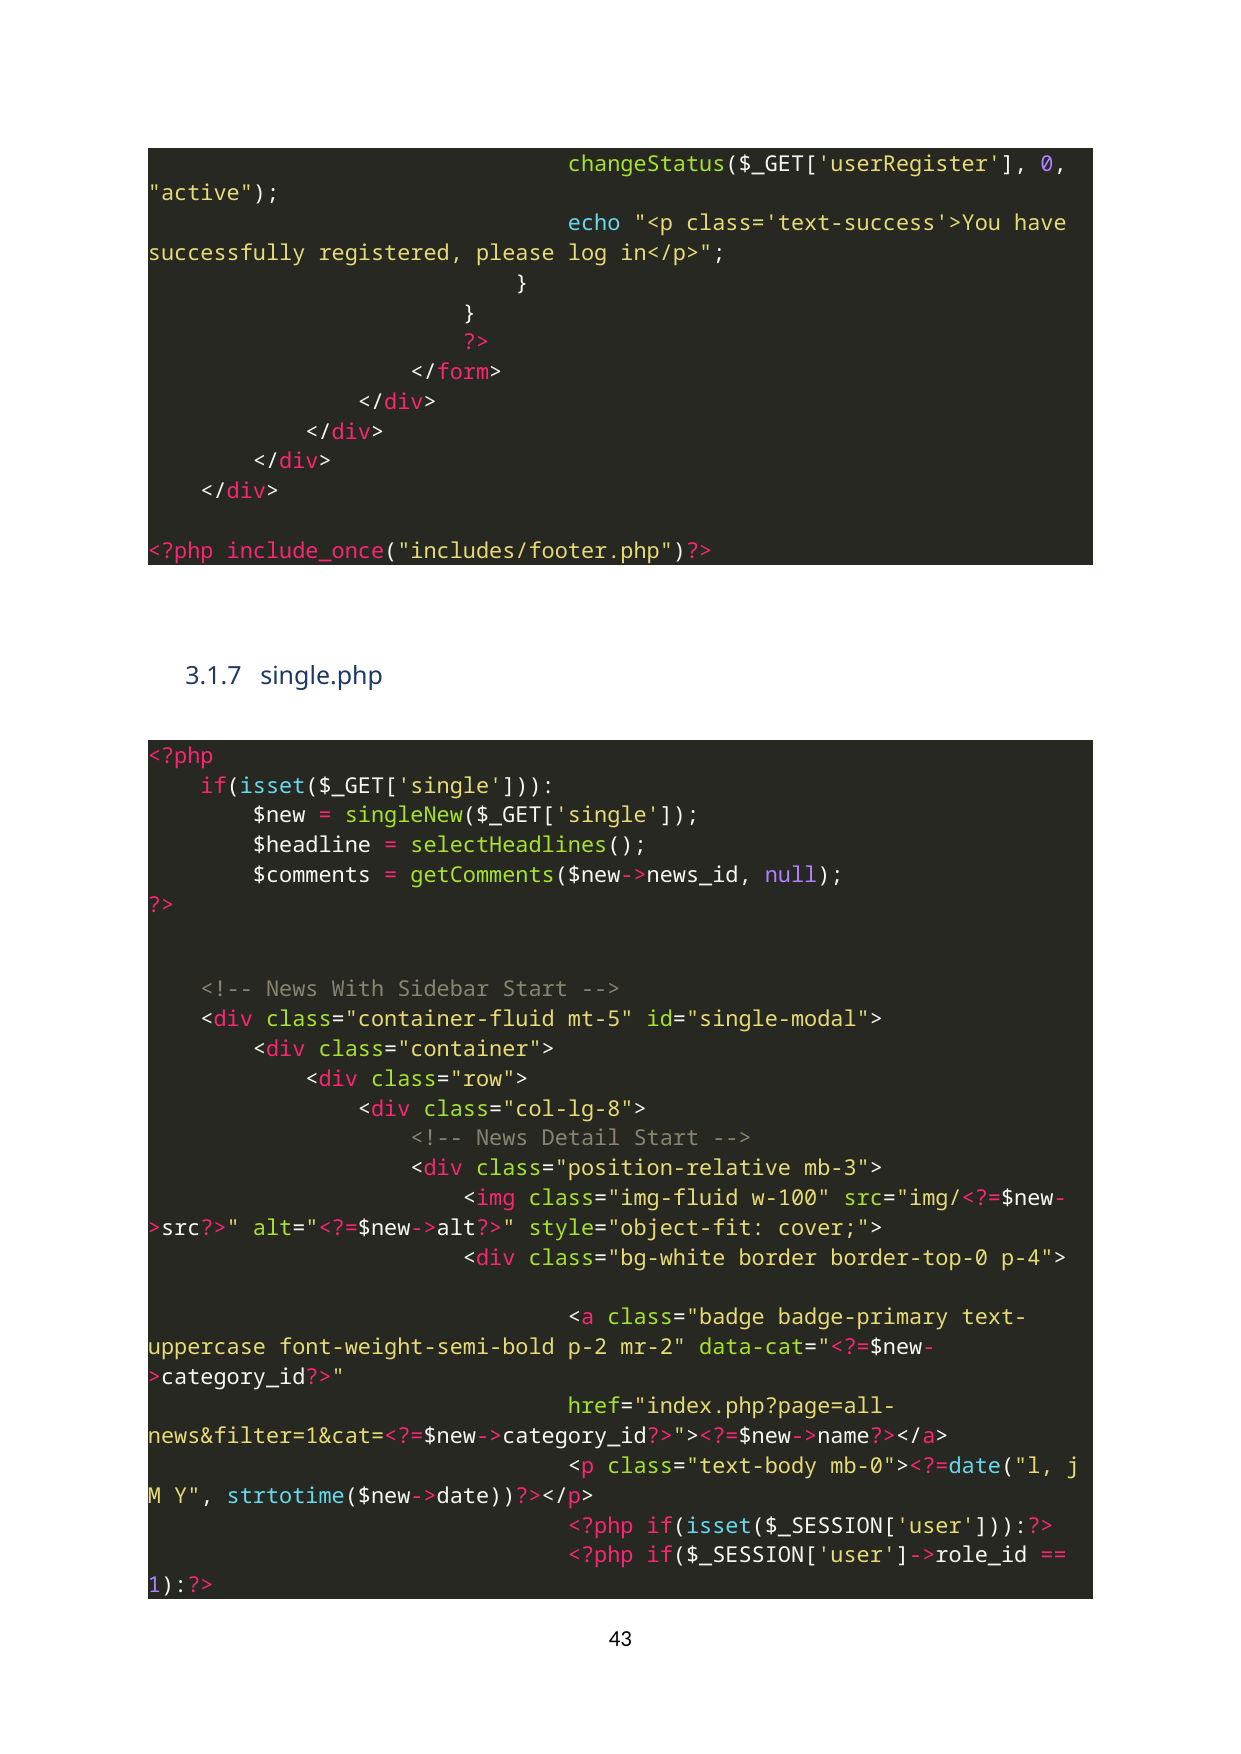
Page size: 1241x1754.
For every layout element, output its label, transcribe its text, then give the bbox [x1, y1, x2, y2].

text if(isset($_GET['single'])): [148, 769, 1093, 799]
text <div class="row"> [148, 1063, 1093, 1092]
text <p class="text-body mb-0"><?=date("l, j M Y", strtotime($new->date))?></p> [148, 1450, 1093, 1509]
text $headline = selectHeadlines(); [148, 829, 1093, 859]
text </div> [148, 416, 1093, 446]
text <img class="img-fluid w-100" src="img/<?=$new->src?>" alt="<?=$new->alt?>" style="object-fit: cover;"> [148, 1182, 1093, 1241]
text <div class="bg-white border border-top-0 p-4"> [148, 1241, 1093, 1271]
text $new = singleNew($_GET['single']); [148, 799, 1093, 829]
text <?php include_once("includes/footer.php")?> [148, 535, 1093, 565]
text $comments = getComments($new->news_id, null); [148, 859, 1093, 889]
text <div class="container-fluid mt-5" id="single-modal"> [148, 1003, 1093, 1033]
text <div class="container"> [148, 1033, 1093, 1063]
text <?php [148, 740, 1093, 769]
text </form> [148, 356, 1093, 386]
text } [148, 297, 1093, 326]
text <!-- News With Sidebar Start --> [148, 973, 1093, 1003]
text changeStatus($_GET['userRegister'], 0, "active"); [148, 148, 1093, 207]
text <a class="badge badge-primary text-uppercase font-weight-semi-bold p-2 mr-2" data-cat="<?=$new->category_id?>" [148, 1301, 1093, 1390]
text <?php if($_SESSION['user']->role_id == 1):?> [148, 1539, 1093, 1599]
text <div class="col-lg-8"> [148, 1092, 1093, 1122]
text <?php if(isset($_SESSION['user'])):?> [148, 1509, 1093, 1539]
text <div class="position-relative mb-3"> [148, 1152, 1093, 1182]
text </div> [148, 475, 1093, 505]
subtitle single.php [185, 657, 1093, 691]
text </div> [148, 386, 1093, 416]
text href="index.php?page=all-news&filter=1&cat=<?=$new->category_id?>"><?=$new->name?></a> [148, 1390, 1093, 1450]
text ?> [148, 889, 1093, 918]
text <!-- News Detail Start --> [148, 1122, 1093, 1152]
text } [148, 267, 1093, 297]
text </div> [148, 446, 1093, 475]
text echo "<p class='text-success'>You have successfully registered, please log in</p>"; [148, 207, 1093, 267]
text ?> [148, 326, 1093, 356]
